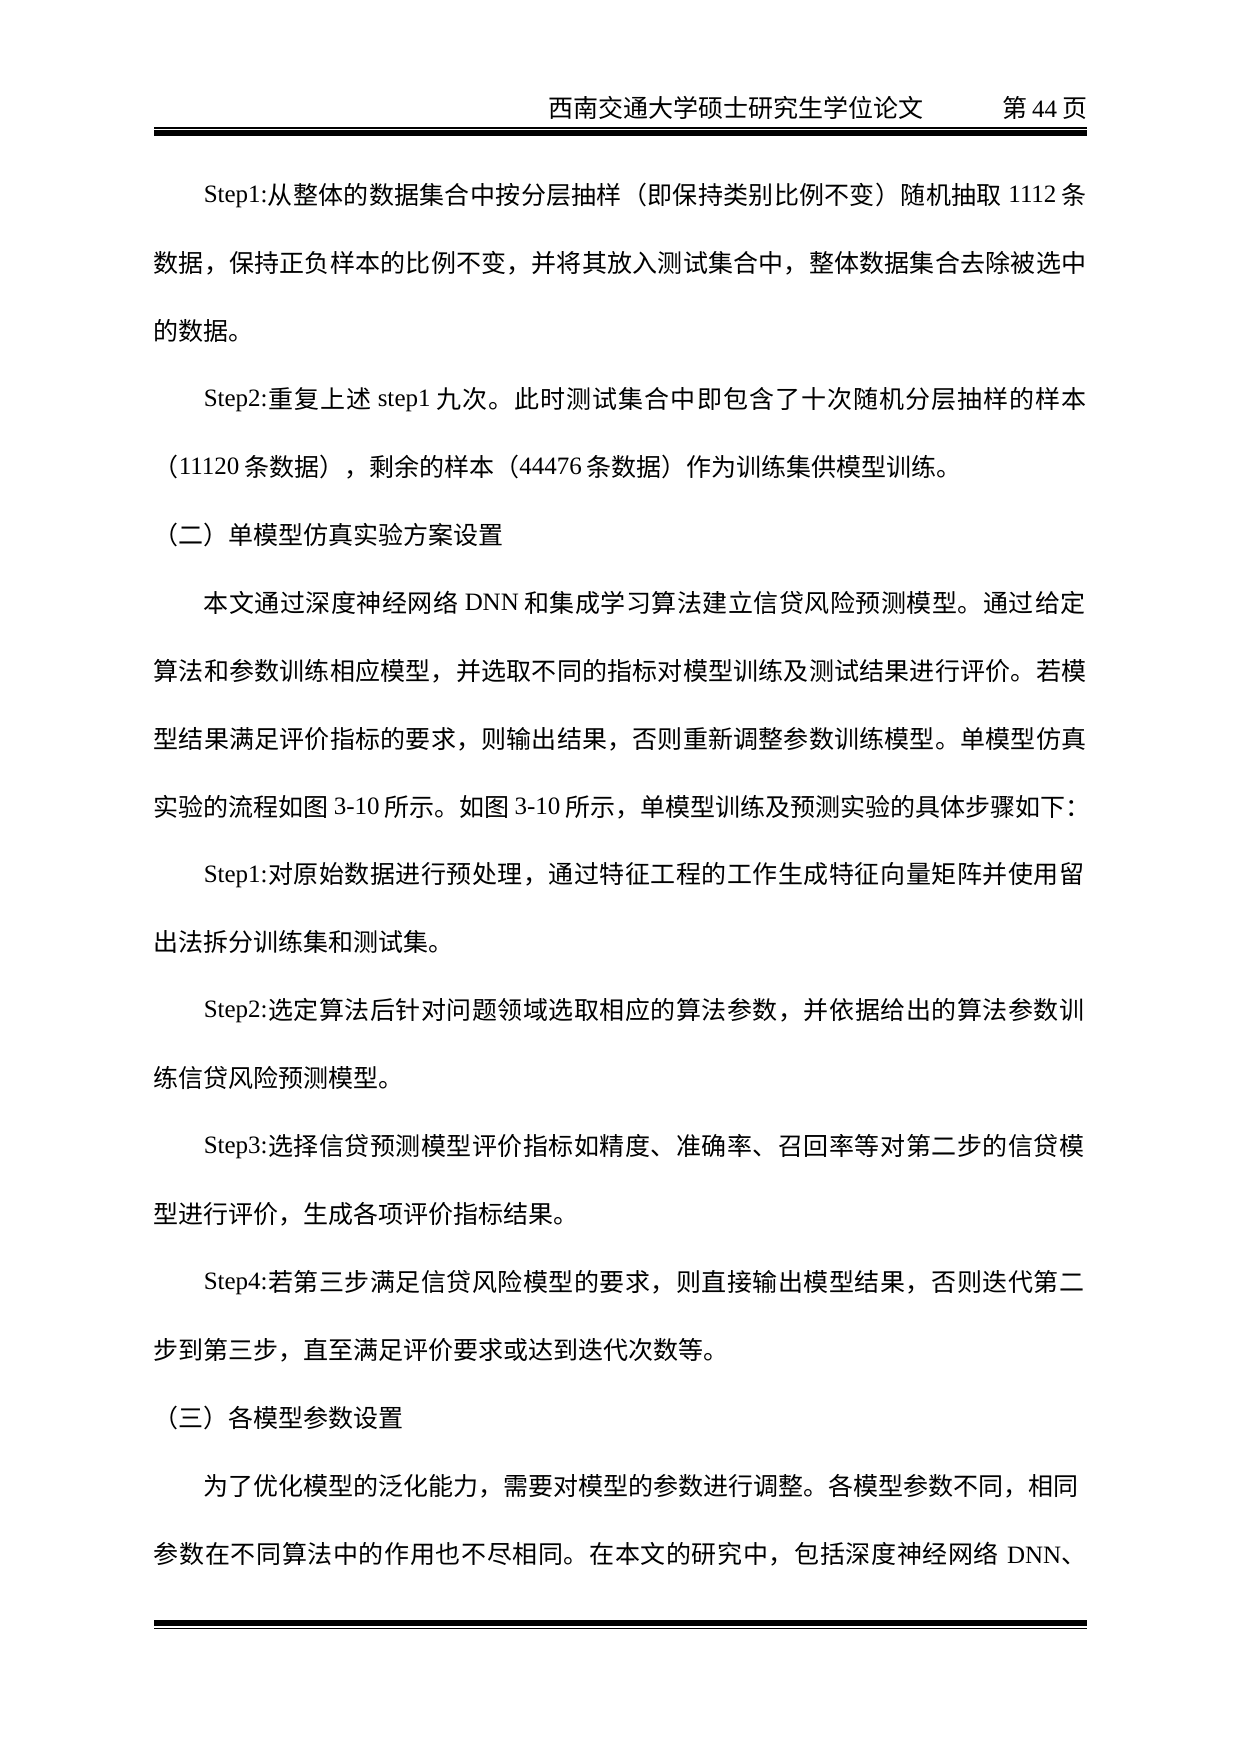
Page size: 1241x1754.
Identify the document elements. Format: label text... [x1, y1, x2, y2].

title 本文通过深度神经网络DNN和集成学习算法建立信贷风险预测模型。通过给定算法和参数训练相应模型，并选取不同的指标对模型训练及测试结果进行评价。若模型结果满足评价指标的要求，则输出结果，否则重新调整参数训练模型。单模型仿真实验的流程如图3-10所示。如图3-10所示，单模型训练及预测实验的具体步骤如下： [153, 567, 1087, 839]
title Step4:若第三步满足信贷风险模型的要求，则直接输出模型结果，否则迭代第二步到第三步，直至满足评价要求或达到迭代次数等。 [153, 1247, 1087, 1382]
title Step1:从整体的数据集合中按分层抽样（即保持类别比例不变）随机抽取1112条数据，保持正负样本的比例不变，并将其放入测试集合中，整体数据集合去除被选中的数据。 [153, 160, 1087, 364]
title （二）单模型仿真实验方案设置 [153, 499, 1087, 567]
title （三）各模型参数设置 [153, 1382, 1087, 1450]
title Step2:选定算法后针对问题领域选取相应的算法参数，并依据给出的算法参数训练信贷风险预测模型。 [153, 975, 1087, 1111]
title Step2:重复上述step1九次。此时测试集合中即包含了十次随机分层抽样的样本（11120条数据），剩余的样本（44476条数据）作为训练集供模型训练。 [153, 364, 1087, 499]
title Step1:对原始数据进行预处理，通过特征工程的工作生成特征向量矩阵并使用留出法拆分训练集和测试集。 [153, 839, 1087, 975]
title 为了优化模型的泛化能力，需要对模型的参数进行调整。各模型参数不同，相同 [153, 1450, 1087, 1518]
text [153, 1518, 1087, 1586]
title Step3:选择信贷预测模型评价指标如精度、准确率、召回率等对第二步的信贷模型进行评价，生成各项评价指标结果。 [153, 1111, 1087, 1247]
